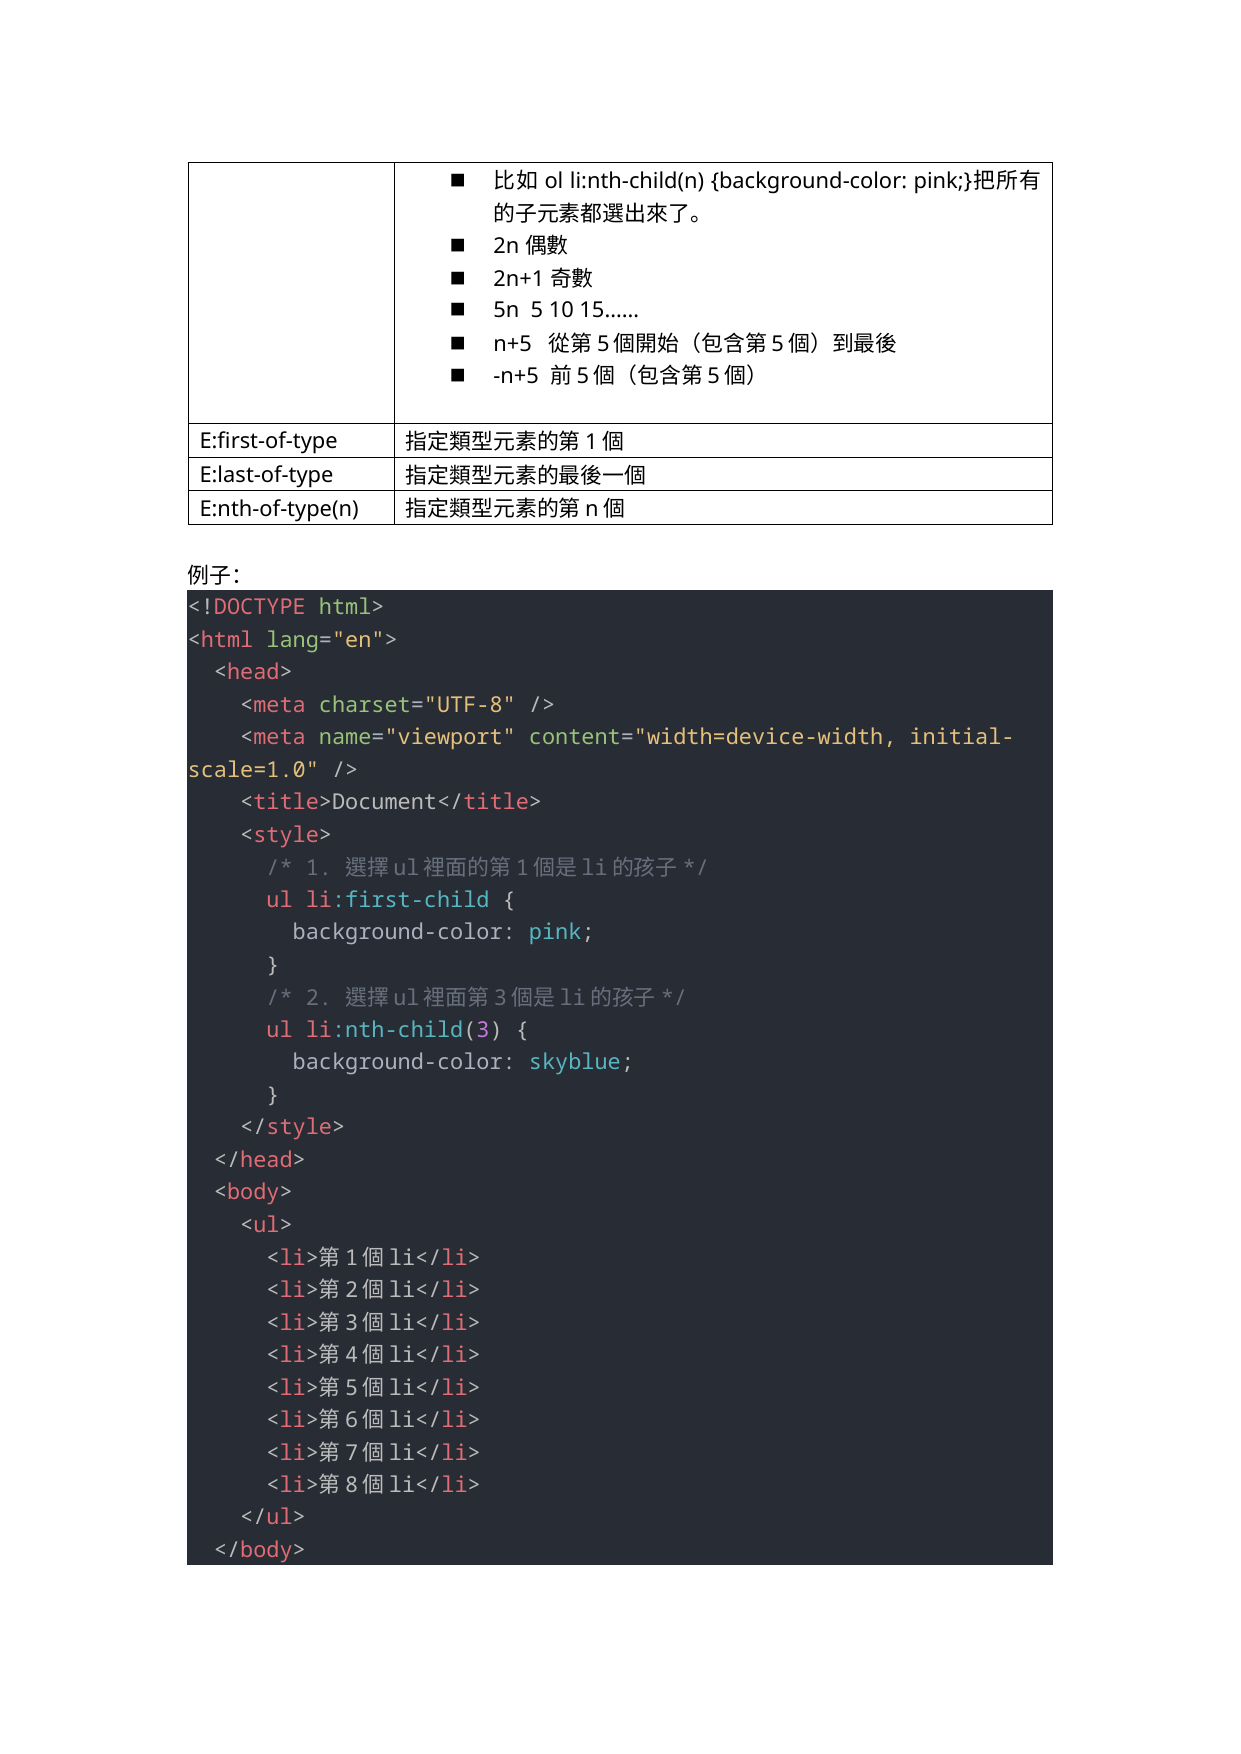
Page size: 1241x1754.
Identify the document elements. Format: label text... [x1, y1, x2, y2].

text <!DOCTYPE html> [187, 590, 1053, 622]
text /* 1. 選擇ul裡面的第1個是li的孩子 */ [187, 850, 1053, 882]
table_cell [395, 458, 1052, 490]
text <meta charset="UTF-8" /> [187, 687, 1053, 720]
text background-color: skyblue; [187, 1045, 1053, 1077]
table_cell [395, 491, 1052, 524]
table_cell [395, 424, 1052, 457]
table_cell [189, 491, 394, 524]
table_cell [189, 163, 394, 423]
text <style> [187, 817, 1053, 850]
text <li>第7個li</li> [187, 1435, 1053, 1467]
text ul li:nth-child(3) { [187, 1012, 1053, 1045]
text </body> [187, 1532, 1053, 1565]
text <li>第1個li</li> [187, 1240, 1053, 1272]
text ul li:first-child { [187, 882, 1053, 915]
text } [187, 1077, 1053, 1110]
text <html lang="en"> [187, 622, 1053, 655]
text <li>第4個li</li> [187, 1337, 1053, 1370]
text 例子： [187, 557, 1053, 590]
text </head> [187, 1142, 1053, 1175]
text <li>第5個li</li> [187, 1370, 1053, 1402]
text <li>第6個li</li> [187, 1402, 1053, 1435]
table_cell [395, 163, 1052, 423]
text background-color: pink; [187, 915, 1053, 947]
text <head> [187, 655, 1053, 687]
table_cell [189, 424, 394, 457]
text <ul> [187, 1207, 1053, 1240]
text </style> [187, 1110, 1053, 1142]
text } [187, 947, 1053, 980]
text <body> [187, 1175, 1053, 1207]
text <li>第8個li</li> [187, 1467, 1053, 1500]
text /* 2. 選擇ul裡面第3個是li的孩子 */ [187, 980, 1053, 1012]
text <li>第3個li</li> [187, 1305, 1053, 1337]
text <li>第2個li</li> [187, 1272, 1053, 1305]
text <title>Document</title> [187, 785, 1053, 817]
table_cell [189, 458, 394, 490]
text <meta name="viewport" content="width=device-width, initial-scale=1.0" /> [187, 720, 1053, 785]
text </ul> [187, 1500, 1053, 1532]
